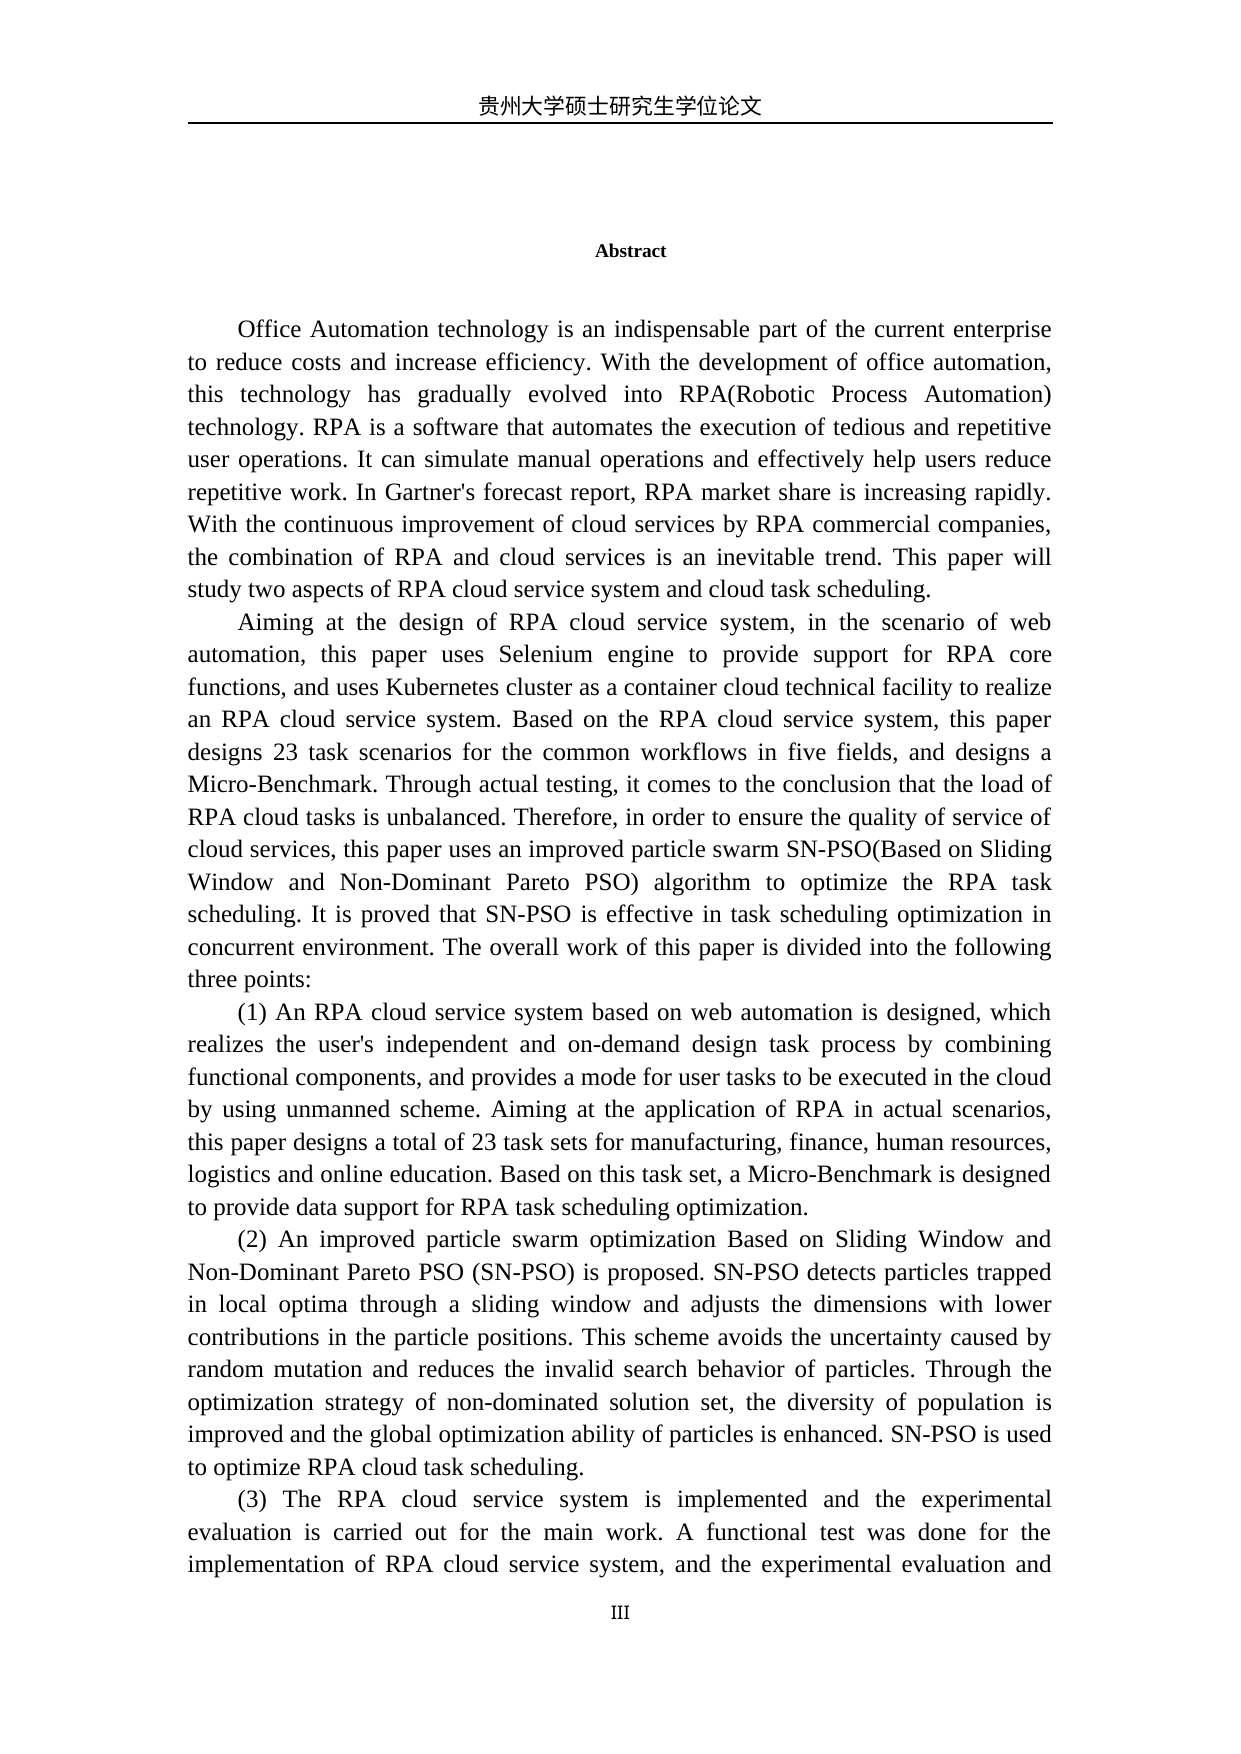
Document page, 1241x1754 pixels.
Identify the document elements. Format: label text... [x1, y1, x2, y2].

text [187, 1482, 1053, 1580]
text (1) An RPA cloud service system based on web automation is designed, which realizes the user's independent and on-demand design task process by combining functional components, and provides a mode for user tasks to be executed in the cloud by using unmanned scheme. Aiming at the application of RPA in actual scenarios, this paper designs a total of 23 task sets for manufacturing, finance, human resources, logistics and online education. Based on this task set, a Micro-Benchmark is designed to provide data support for RPA task scheduling optimization. [187, 995, 1053, 1222]
subtitle Abstract [208, 210, 1053, 275]
text Aiming at the design of RPA cloud service system, in the scenario of web automation, this paper uses Selenium engine to provide support for RPA core functions, and uses Kubernetes cluster as a container cloud technical facility to realize an RPA cloud service system. Based on the RPA cloud service system, this paper designs 23 task scenarios for the common workflows in five fields, and designs a Micro-Benchmark. Through actual testing, it comes to the conclusion that the load of RPA cloud tasks is unbalanced. Therefore, in order to ensure the quality of service of cloud services, this paper uses an improved particle swarm SN-PSO(Based on Sliding Window and Non-Dominant Pareto PSO) algorithm to optimize the RPA task scheduling. It is proved that SN-PSO is effective in task scheduling optimization in concurrent environment. The overall work of this paper is divided into the following three points: [187, 605, 1053, 995]
text Office Automation technology is an indispensable part of the current enterprise to reduce costs and increase efficiency. With the development of office automation, this technology has gradually evolved into RPA(Robotic Process Automation) technology. RPA is a software that automates the execution of tedious and repetitive user operations. It can simulate manual operations and effectively help users reduce repetitive work. In Gartner's forecast report, RPA market share is increasing rapidly. With the continuous improvement of cloud services by RPA commercial companies, the combination of RPA and cloud services is an inevitable trend. This paper will study two aspects of RPA cloud service system and cloud task scheduling. [187, 312, 1053, 605]
text (2) An improved particle swarm optimization Based on Sliding Window and Non-Dominant Pareto PSO (SN-PSO) is proposed. SN-PSO detects particles trapped in local optima through a sliding window and adjusts the dimensions with lower contributions in the particle positions. This scheme avoids the uncertainty caused by random mutation and reduces the invalid search behavior of particles. Through the optimization strategy of non-dominated solution set, the diversity of population is improved and the global optimization ability of particles is enhanced. SN-PSO is used to optimize RPA cloud task scheduling. [187, 1222, 1053, 1482]
